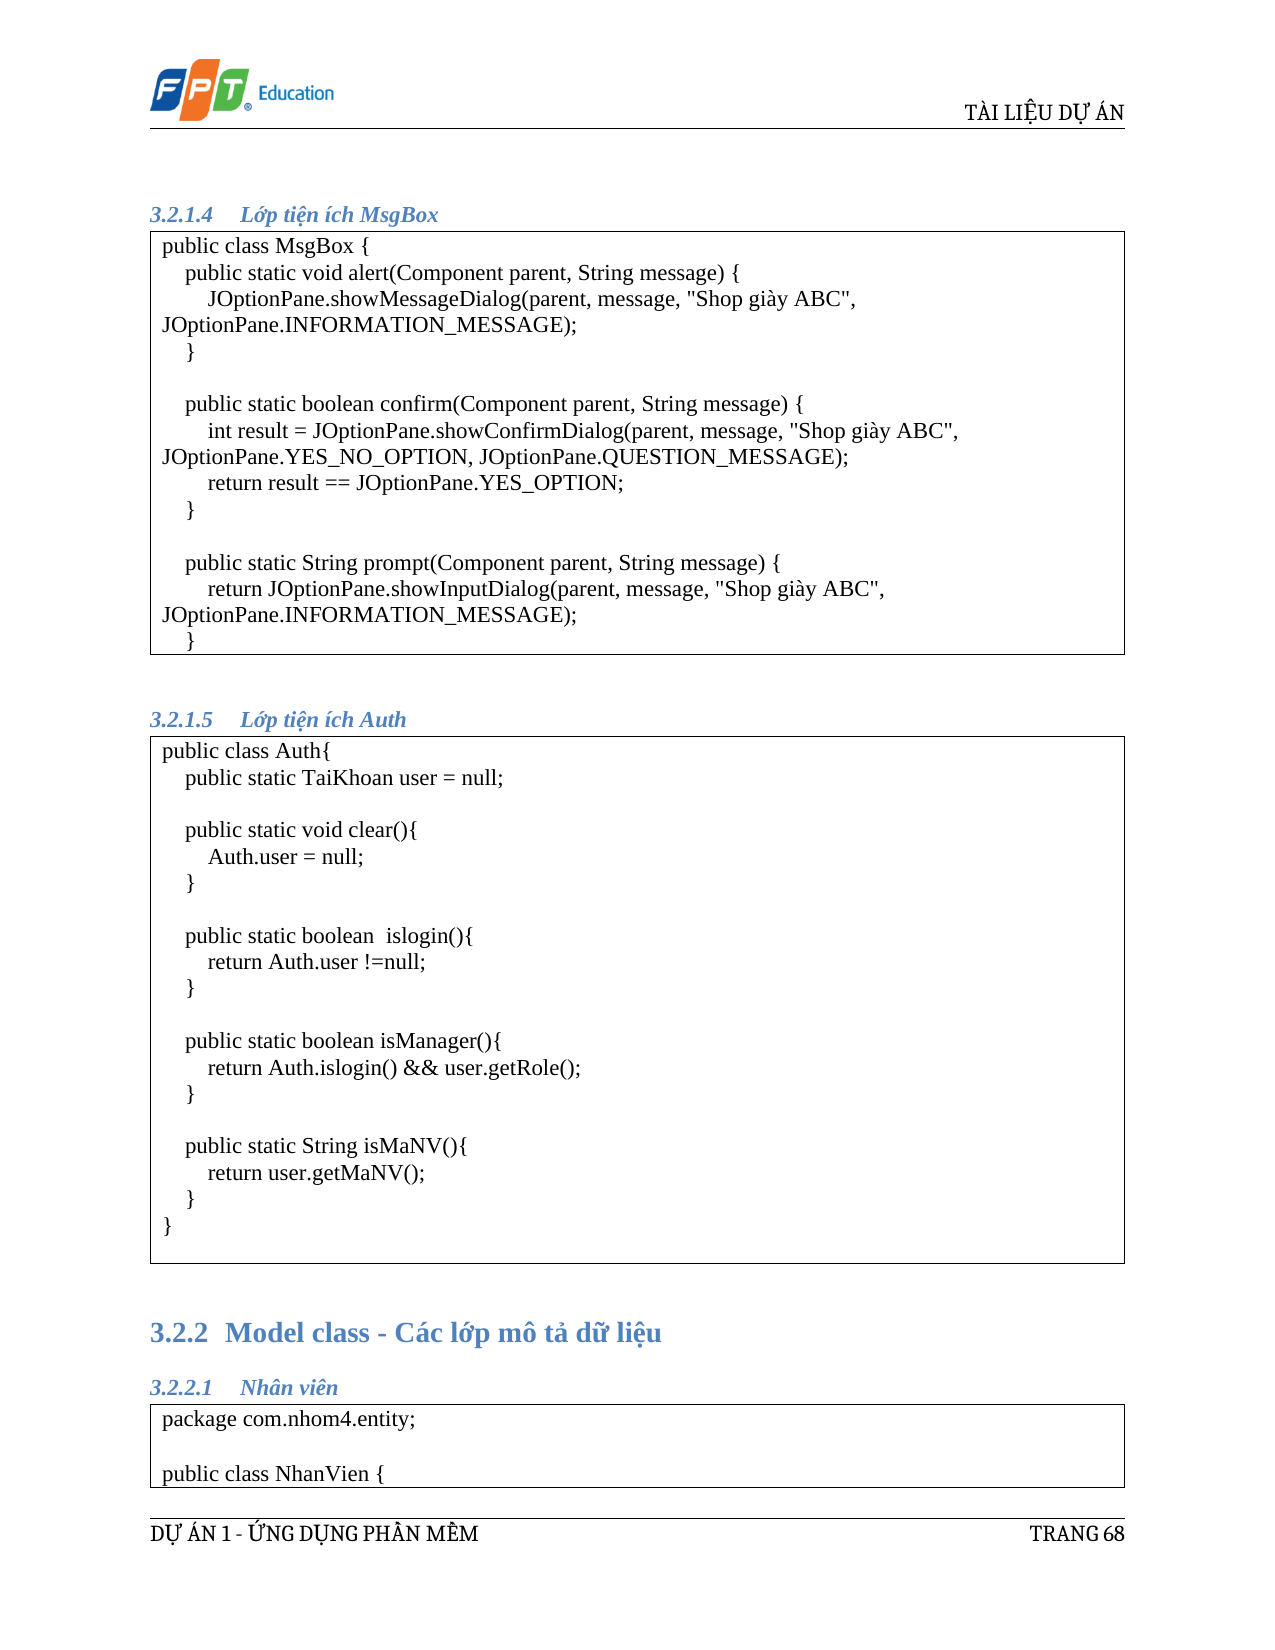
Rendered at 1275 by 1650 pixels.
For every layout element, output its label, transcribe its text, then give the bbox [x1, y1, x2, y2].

table_header public class MsgBox { public static void alert(Component parent, String message) { JOptionPane.showMessageDialog(parent, message, "Shop giày ABC", JOptionPane.INFORMATION_MESSAGE); } public static boolean confirm(Component parent, String message) { int result = JOptionPane.showConfirmDialog(parent, message, "Shop giày ABC", JOptionPane.YES_NO_OPTION, JOptionPane.QUESTION_MESSAGE); return result == JOptionPane.YES_OPTION; } public static String prompt(Component parent, String message) { return JOptionPane.showInputDialog(parent, message, "Shop giày ABC", JOptionPane.INFORMATION_MESSAGE); } [151, 232, 1124, 654]
table_header public class Auth{ public static TaiKhoan user = null; public static void clear(){ Auth.user = null; } public static boolean islogin(){ return Auth.user !=null; } public static boolean isManager(){ return Auth.islogin() && user.getRole(); } public static String isMaNV(){ return user.getMaNV(); } } [151, 737, 1124, 1263]
subtitle Nhân viên [150, 1374, 1125, 1401]
subtitle Lớp tiện ích MsgBox [150, 201, 1125, 227]
subtitle Lớp tiện ích Auth [150, 706, 1125, 732]
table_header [151, 1405, 1124, 1487]
subtitle Model class - Các lớp mô tả dữ liệu [150, 1315, 1125, 1348]
picture [150, 59, 336, 121]
